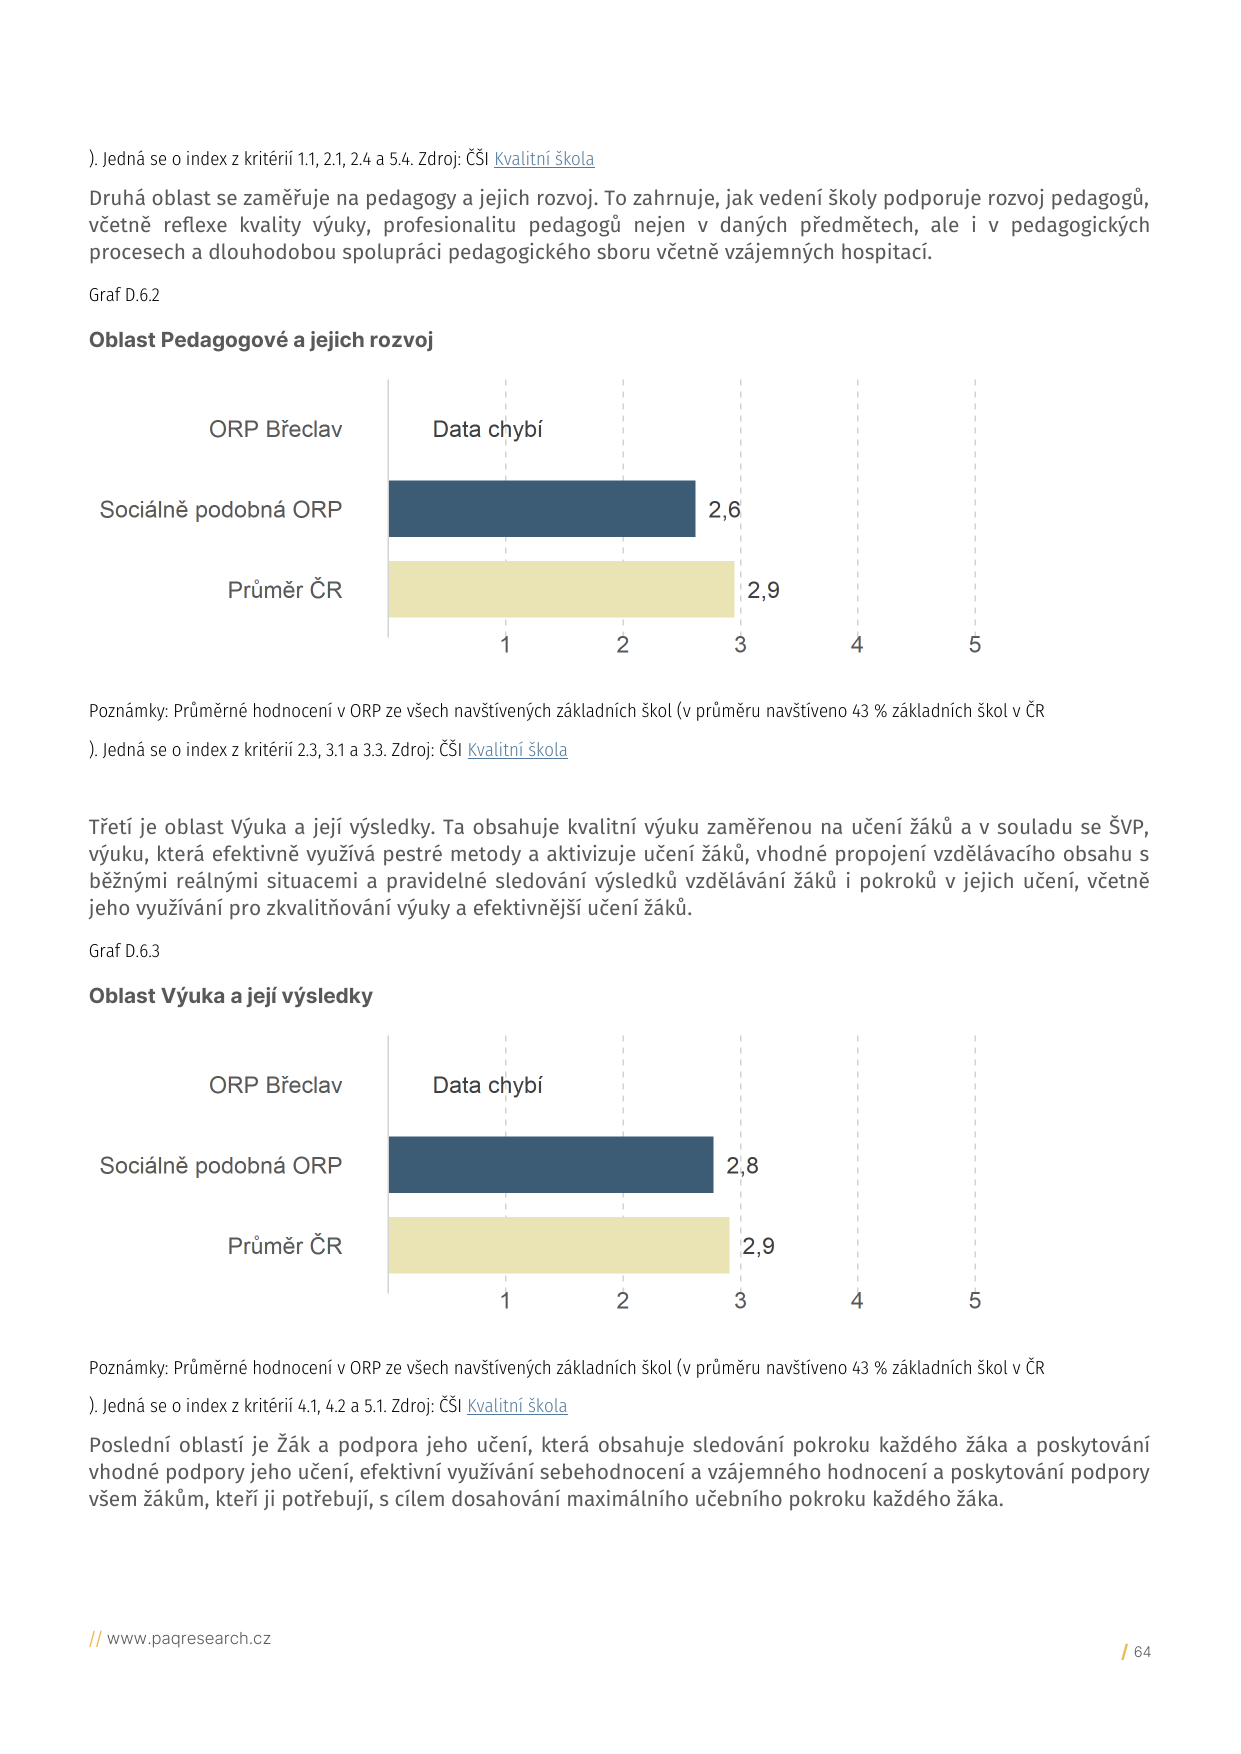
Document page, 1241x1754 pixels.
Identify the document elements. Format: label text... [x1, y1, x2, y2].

text Třetí je oblast Výuka a její výsledky. Ta obsahuje kvalitní výuku zaměřenou na učení žáků a v souladu se ŠVP, výuku, která efektivně využívá pestré metody a aktivizuje učení žáků, vhodné propojení vzdělávacího obsahu s běžnými reálnými situacemi a pravidelné sledování výsledků vzdělávání žáků i pokroků v jejich učení, včetně jeho využívání pro zkvalitňování výuky a efektivnější učení žáků. [89, 815, 1152, 921]
text Oblast Výuka a její výsledky [89, 978, 1152, 1008]
text ). Jedná se o index z kritérií 2.3, 3.1 a 3.3. Zdroj: ČŠI Kvalitní škola [89, 739, 1152, 761]
text Druhá oblast se zaměřuje na pedagogy a jejich rozvoj. To zahrnuje, jak vedení školy podporuje rozvoj pedagogů, včetně reflexe kvality výuky, profesionalitu pedagogů nejen v daných předmětech, ale i v pedagogických procesech a dlouhodobou spolupráci pedagogického sboru včetně vzájemných hospitací. [89, 186, 1152, 265]
text ). Jedná se o index z kritérií 4.1, 4.2 a 5.1. Zdroj: ČŠI Kvalitní škola [89, 1395, 1152, 1417]
picture [88, 1008, 1139, 1340]
text Graf D.6.3 [89, 940, 1152, 962]
text Poslední oblastí je Žák a podpora jeho učení, která obsahuje sledování pokroku každého žáka a poskytování vhodné podpory jeho učení, efektivní využívání sebehodnocení a vzájemného hodnocení a poskytování podpory všem žákům, kteří ji potřebují, s cílem dosahování maximálního učebního pokroku každého žáka. [89, 1433, 1152, 1512]
picture [88, 352, 1139, 684]
text Oblast Pedagogové a jejich rozvoj [89, 322, 1152, 352]
text Graf D.6.2 [89, 284, 1152, 306]
text Poznámky: Průměrné hodnocení v ORP ze všech navštívených základních škol (v průměru navštíveno 43 % základních škol v ČR [89, 700, 1152, 723]
text ). Jedná se o index z kritérií 1.1, 2.1, 2.4 a 5.4. Zdroj: ČŠI Kvalitní škola [89, 148, 1152, 170]
text Poznámky: Průměrné hodnocení v ORP ze všech navštívených základních škol (v průměru navštíveno 43 % základních škol v ČR [89, 1357, 1152, 1379]
